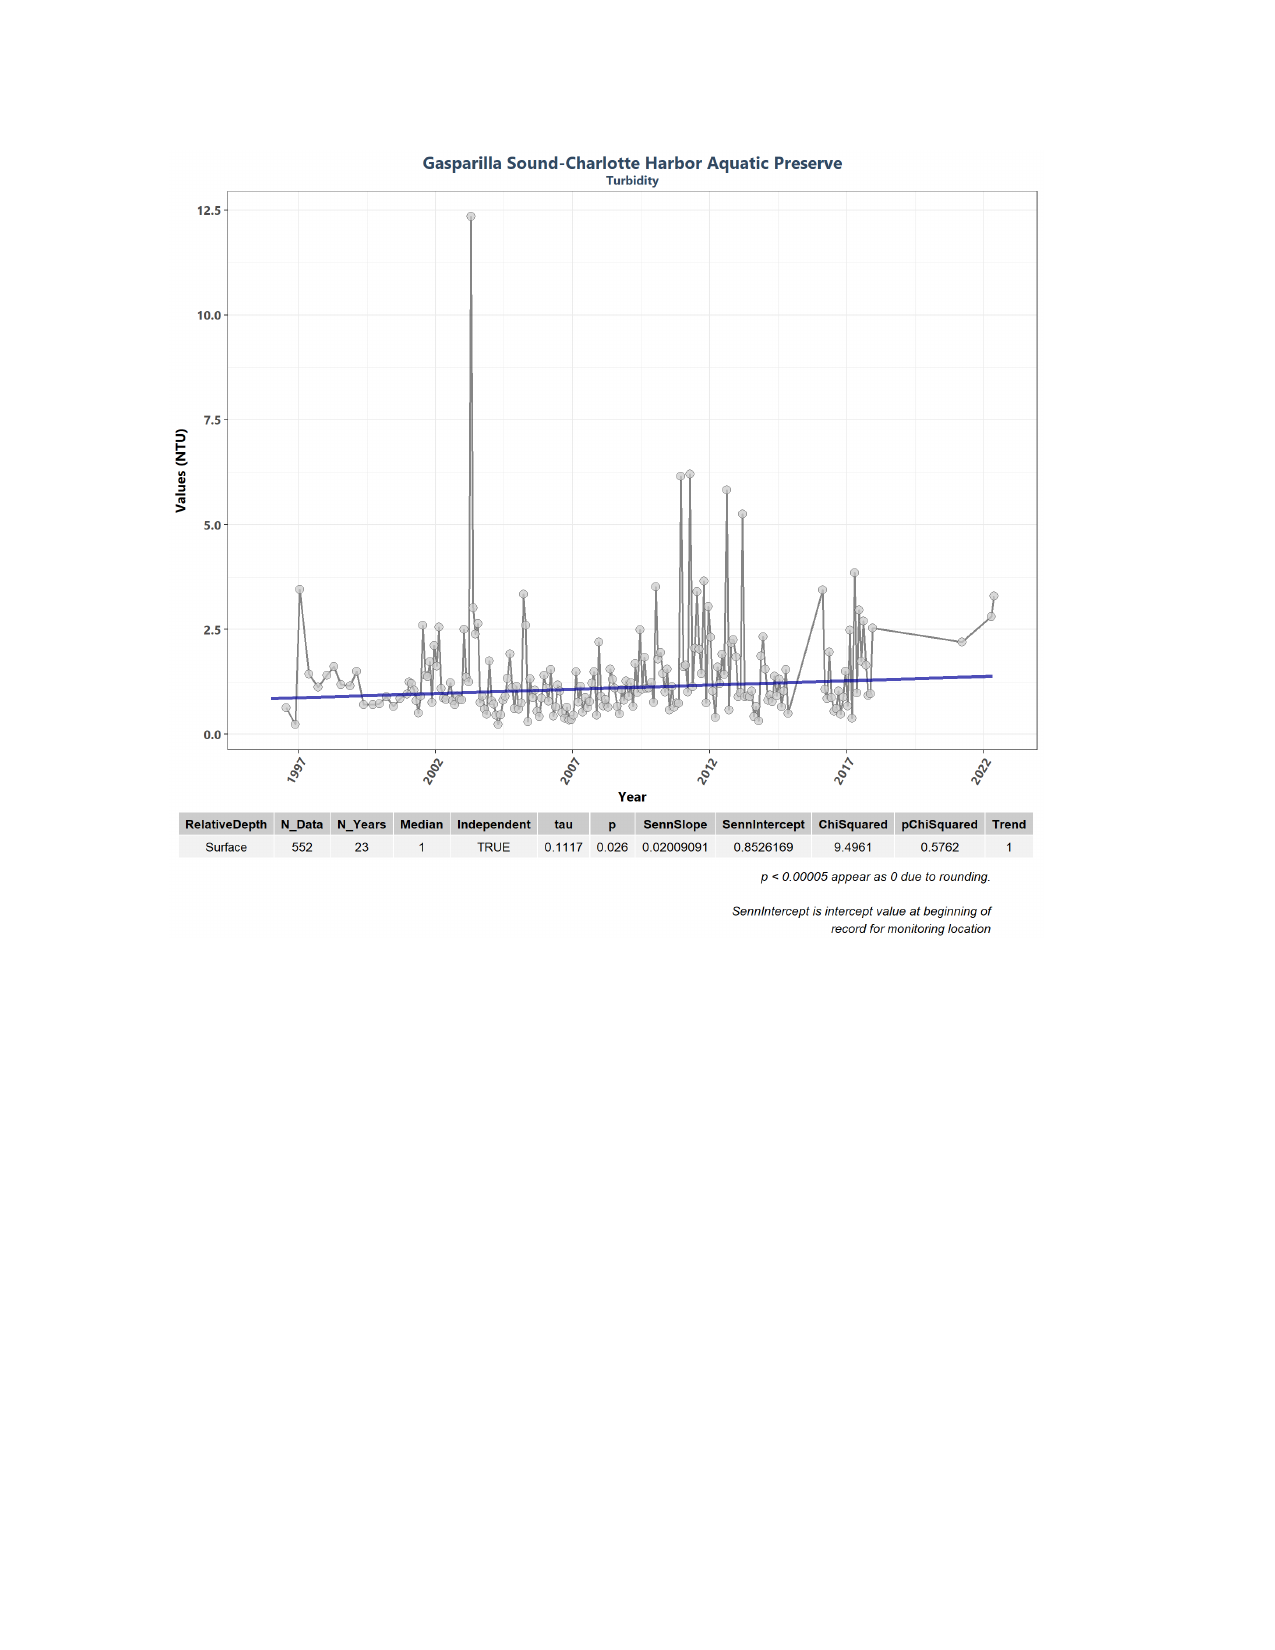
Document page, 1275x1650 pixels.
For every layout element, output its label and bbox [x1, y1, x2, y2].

picture [168, 150, 1044, 938]
